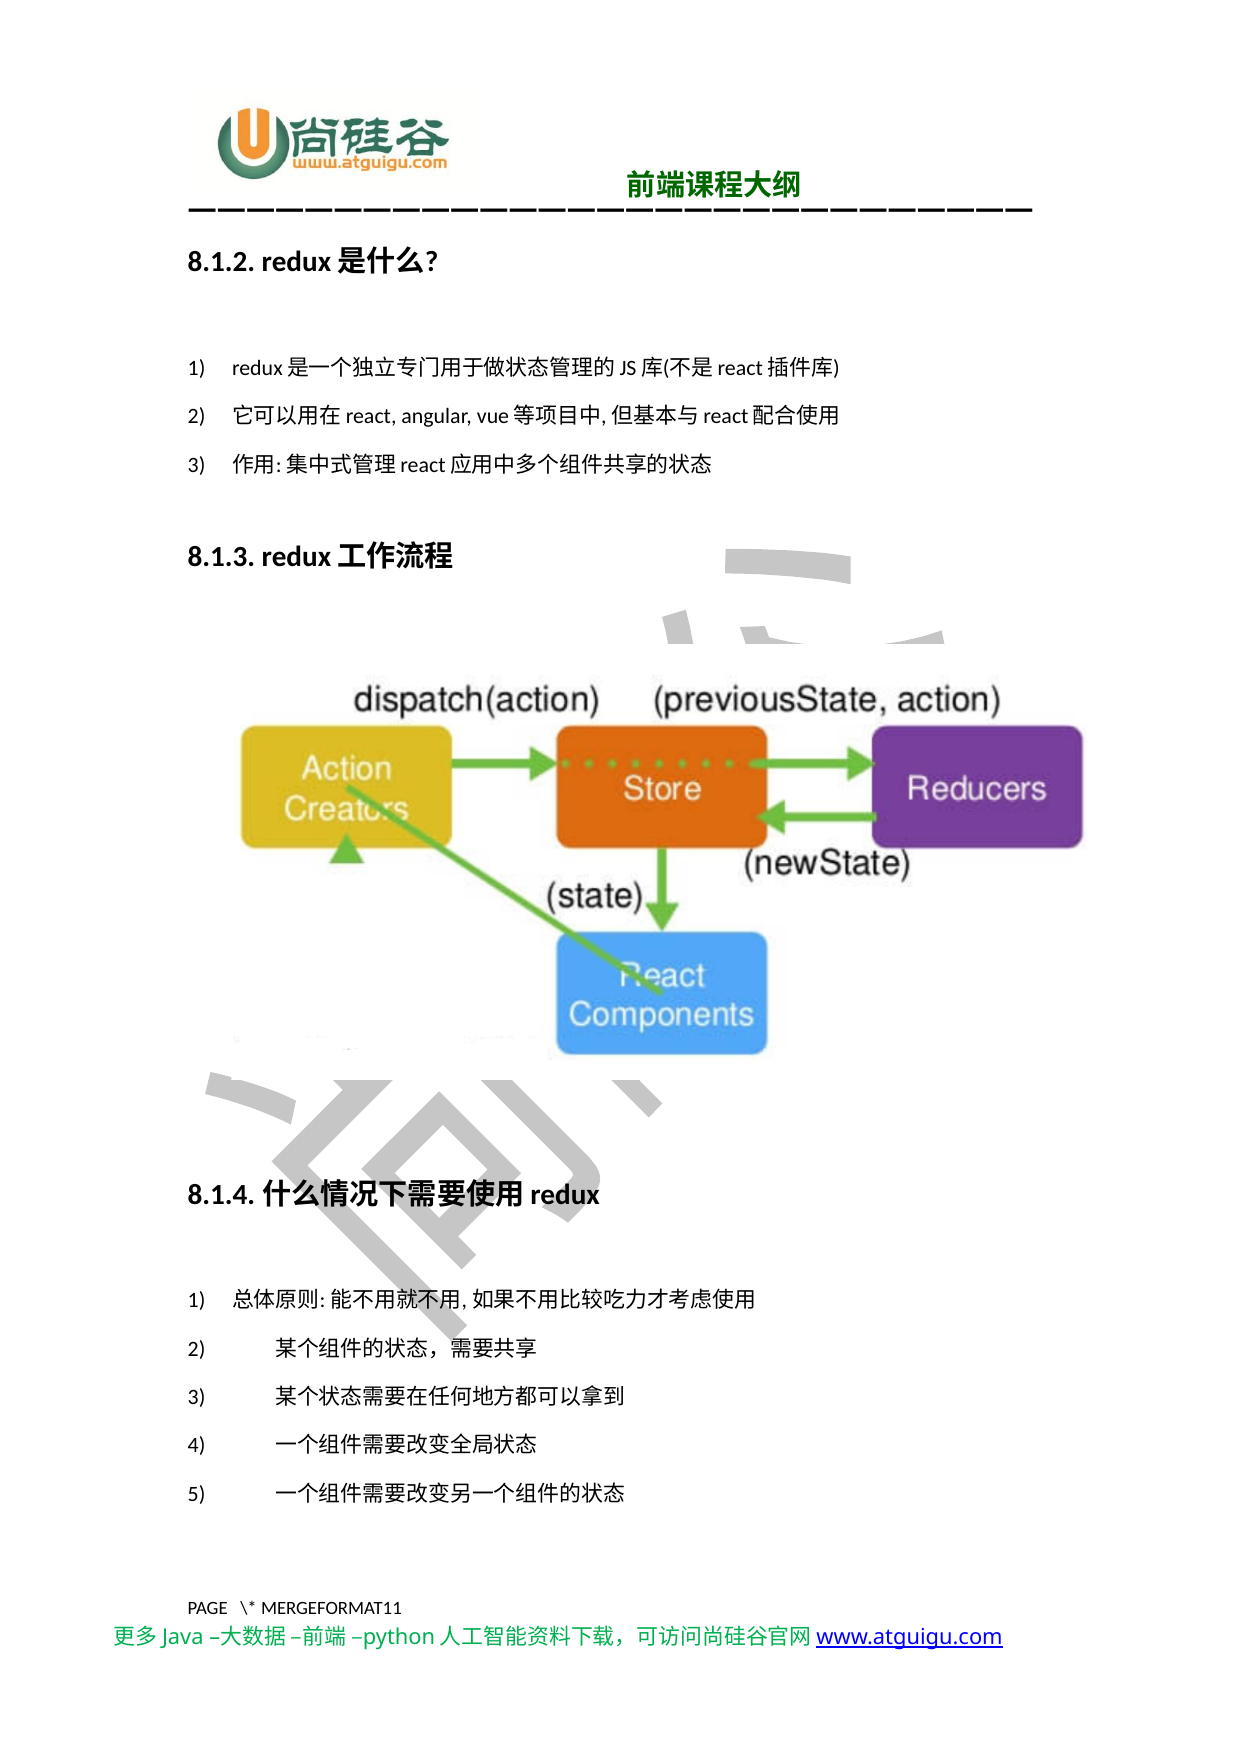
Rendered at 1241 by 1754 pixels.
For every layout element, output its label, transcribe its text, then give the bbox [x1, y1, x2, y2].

list 总体原则: 能不用就不用, 如果不用比较吃力才考虑使用 [187, 1282, 1053, 1314]
list 它可以用在react, angular, vue等项目中, 但基本与react配合使用 [187, 398, 1053, 430]
picture [187, 88, 479, 195]
list 作用: 集中式管理react应用中多个组件共享的状态 [187, 446, 1053, 479]
subtitle 8.1.3. redux工作流程 [187, 522, 1053, 587]
list 一个组件需要改变全局状态 [187, 1427, 1053, 1459]
list 某个组件的状态，需要共享 [187, 1330, 1053, 1363]
subtitle 8.1.2. redux是什么? [187, 227, 1053, 292]
list 某个状态需要在任何地方都可以拿到 [187, 1379, 1053, 1411]
list 一个组件需要改变另一个组件的状态 [187, 1475, 1053, 1508]
subtitle 8.1.4. 什么情况下需要使用redux [187, 1159, 1053, 1224]
list redux是一个独立专门用于做状态管理的JS库(不是react插件库) [187, 349, 1053, 382]
picture [231, 644, 1096, 1080]
